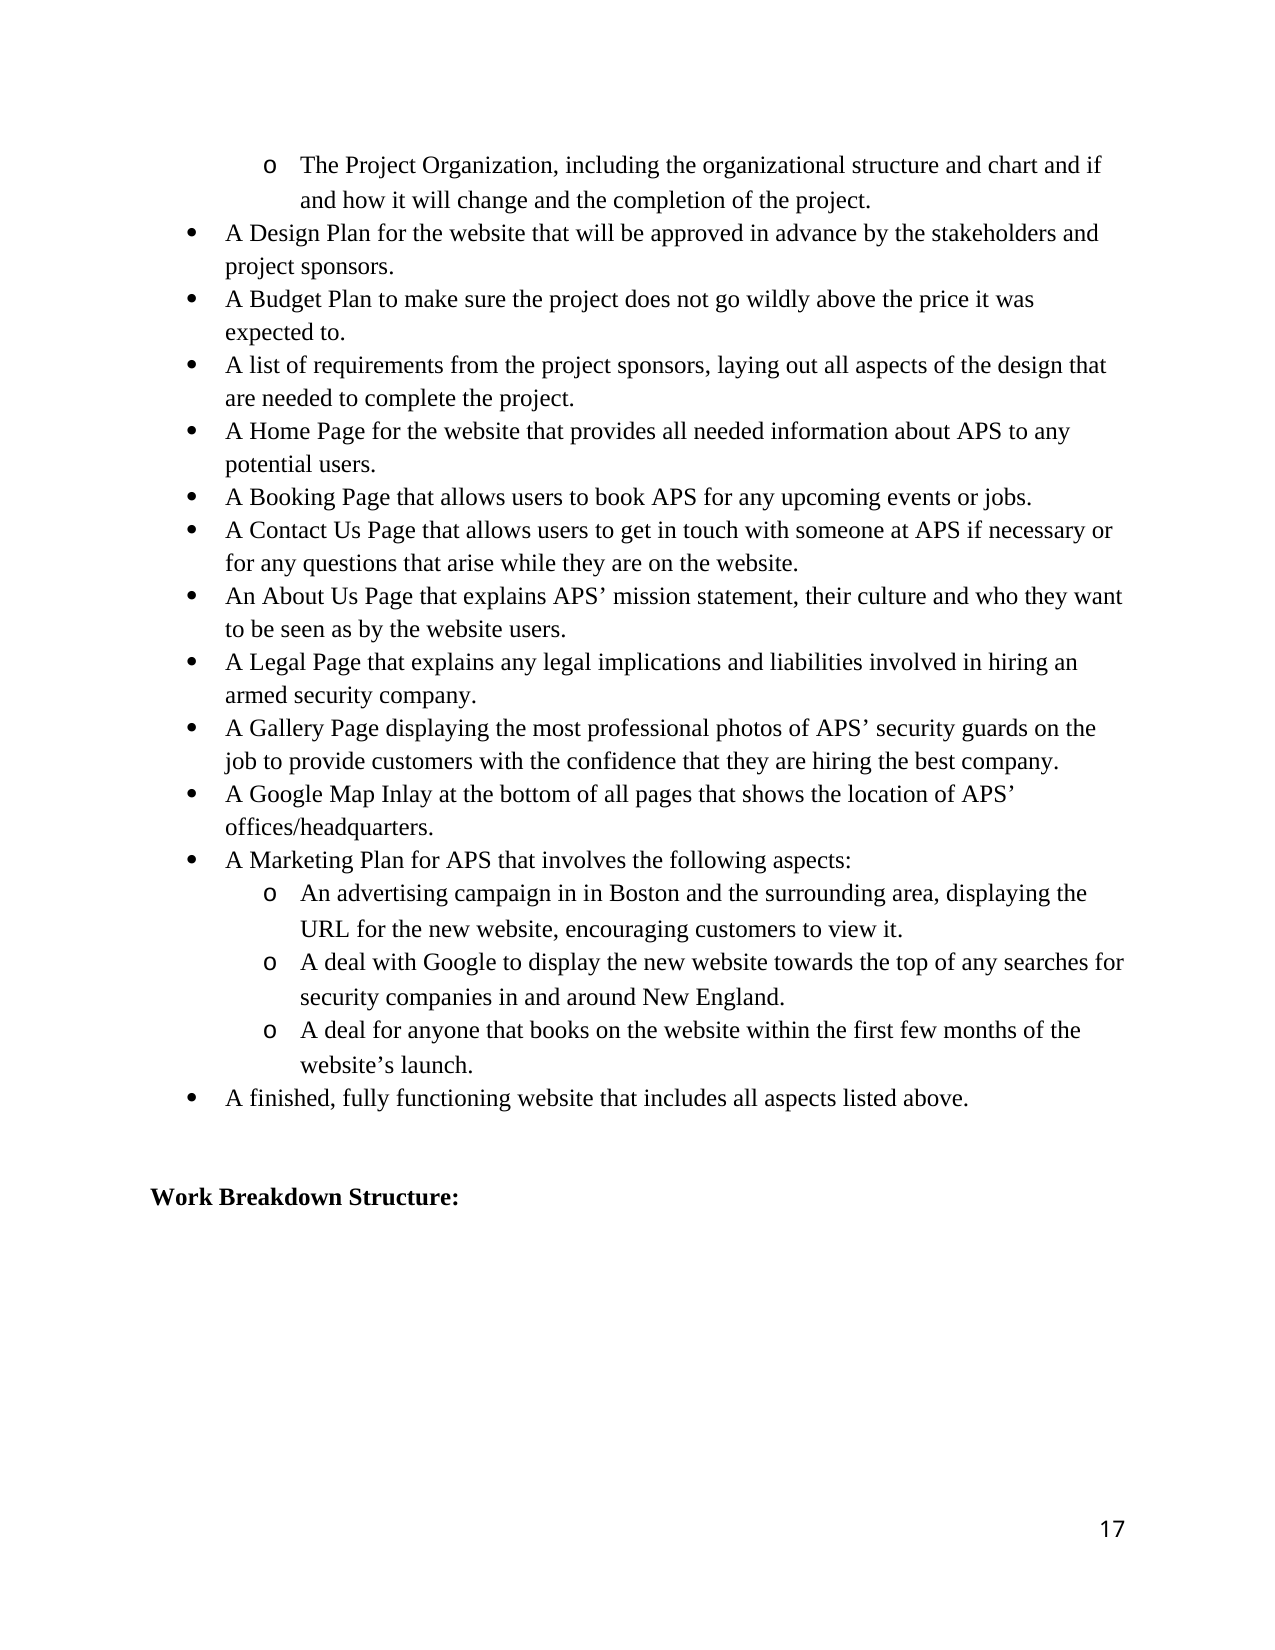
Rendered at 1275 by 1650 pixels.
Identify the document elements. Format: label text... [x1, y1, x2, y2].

list A deal with Google to display the new website towards the top of any searches for security companies in and around New England. [262, 947, 1125, 1011]
list A Legal Page that explains any legal implications and liabilities involved in hiring an armed security company. [187, 647, 1125, 709]
list A Home Page for the website that provides all needed information about APS to any potential users. [187, 416, 1125, 478]
list A Gallery Page displaying the most professional photos of APS’ security guards on the job to provide customers with the confidence that they are hiring the best company. [187, 713, 1125, 775]
text Work Breakdown Structure: [150, 1182, 1125, 1211]
list A Booking Page that allows users to book APS for any upcoming events or jobs. [187, 482, 1125, 511]
list A Budget Plan to make sure the project does not go wildly above the price it was expected to. [187, 284, 1125, 346]
list An About Us Page that explains APS’ mission statement, their culture and who they want to be seen as by the website users. [187, 581, 1125, 643]
list A Google Map Inlay at the bottom of all pages that shows the location of APS’ offices/headquarters. [187, 779, 1125, 841]
list A deal for anyone that books on the website within the first few months of the website’s launch. [262, 1015, 1125, 1079]
list An advertising campaign in in Boston and the surrounding area, displaying the URL for the new website, encouraging customers to view it. [262, 878, 1125, 942]
list A Contact Us Page that allows users to get in touch with someone at APS if necessary or for any questions that arise while they are on the website. [187, 515, 1125, 577]
list A Design Plan for the website that will be approved in advance by the stakeholders and project sponsors. [187, 218, 1125, 280]
list The Project Organization, including the organizational structure and chart and if and how it will change and the completion of the project. [262, 150, 1125, 214]
list A finished, fully functioning website that includes all aspects listed above. [187, 1083, 1125, 1112]
list A list of requirements from the project sponsors, laying out all aspects of the design that are needed to complete the project. [187, 350, 1125, 412]
list A Marketing Plan for APS that involves the following aspects: [187, 846, 1125, 874]
